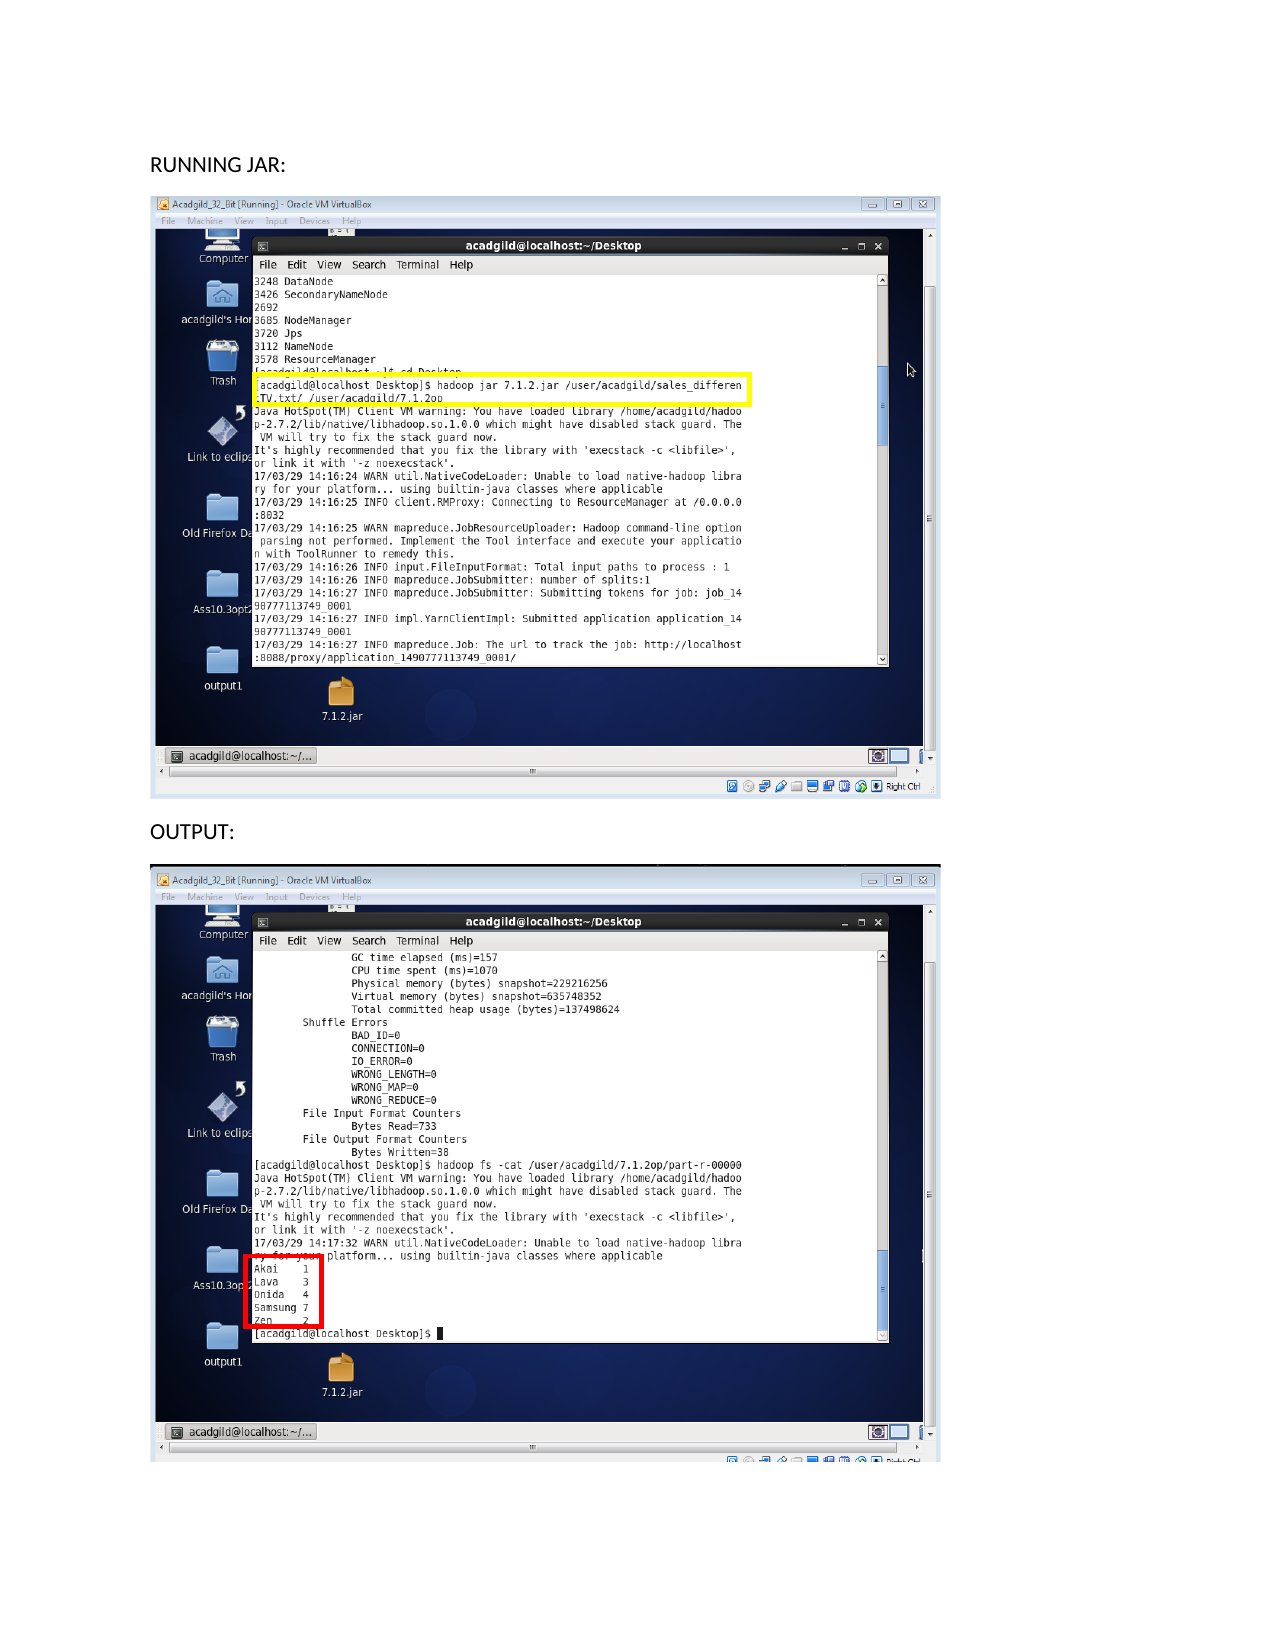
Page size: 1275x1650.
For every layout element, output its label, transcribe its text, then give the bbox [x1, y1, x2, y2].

picture [150, 864, 941, 1462]
picture [150, 196, 941, 799]
text RUNNING JAR: [150, 150, 1125, 178]
text OUTPUT: [150, 817, 1125, 845]
